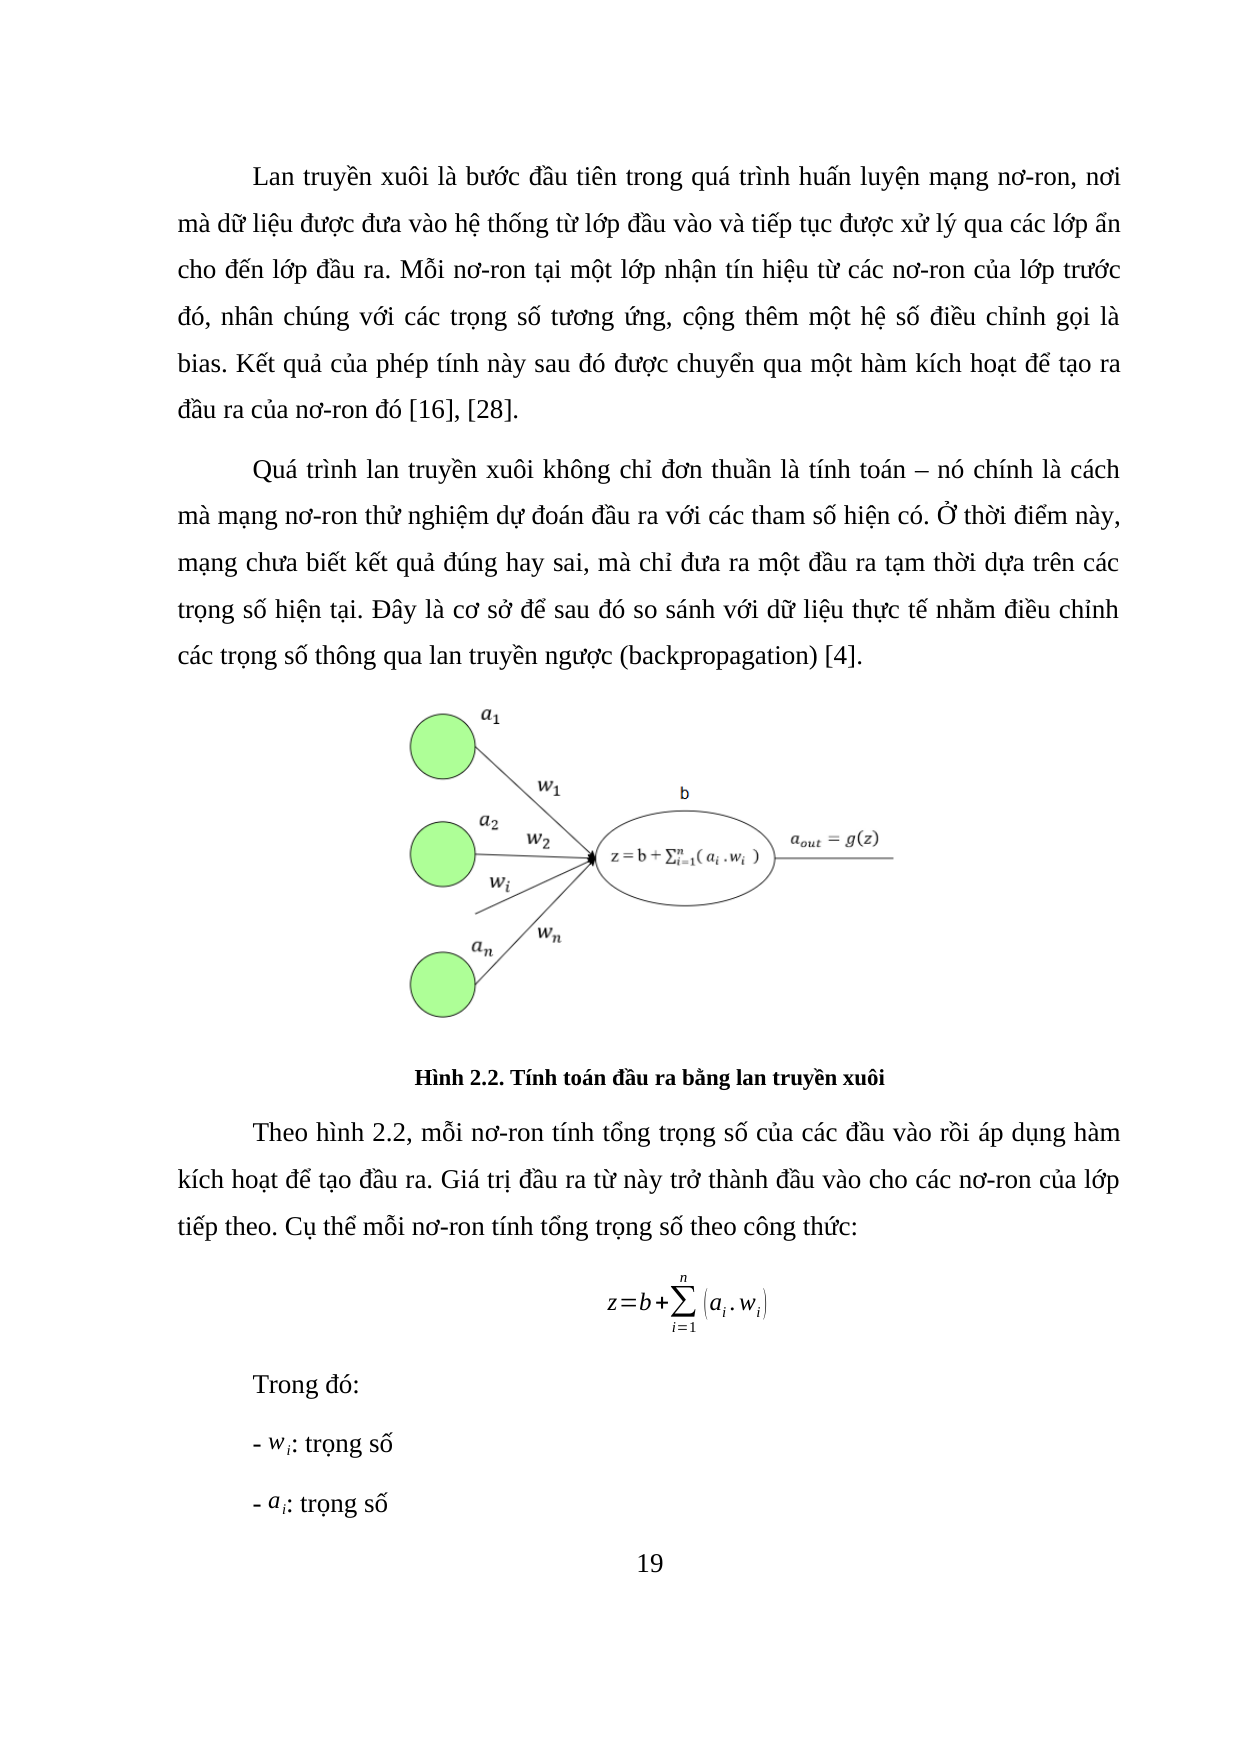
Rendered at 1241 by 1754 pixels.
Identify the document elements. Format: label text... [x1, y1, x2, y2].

text - : trọng số [177, 1427, 1122, 1459]
text Lan truyền xuôi là bước đầu tiên trong quá trình huấn luyện mạng nơ-ron, nơi mà dữ liệu được đưa vào hệ thống từ lớp đầu vào và tiếp tục được xử lý qua các lớp ẩn cho đến lớp đầu ra. Mỗi nơ-ron tại một lớp nhận tín hiệu từ các nơ-ron của lớp trước đó, nhân chúng với các trọng số tương ứng, cộng thêm một hệ số điều chỉnh gọi là bias. Kết quả của phép tính này sau đó được chuyển qua một hàm kích hoạt để tạo ra đầu ra của nơ-ron đó [16], [28]. [177, 160, 1122, 425]
text Hình 2.2. Tính toán đầu ra bằng lan truyền xuôi [177, 1064, 1122, 1091]
text - : trọng số [177, 1487, 1122, 1518]
text Theo hình 2.2, mỗi nơ-ron tính tổng trọng số của các đầu vào rồi áp dụng hàm kích hoạt để tạo đầu ra. Giá trị đầu ra từ này trở thành đầu vào cho các nơ-ron của lớp tiếp theo. Cụ thể mỗi nơ-ron tính tổng trọng số theo công thức: [177, 1116, 1122, 1241]
text Quá trình lan truyền xuôi không chỉ đơn thuần là tính toán – nó chính là cách mà mạng nơ-ron thử nghiệm dự đoán đầu ra với các tham số hiện có. Ở thời điểm này, mạng chưa biết kết quả đúng hay sai, mà chỉ đưa ra một đầu ra tạm thời dựa trên các trọng số hiện tại. Đây là cơ sở để sau đó so sánh với dữ liệu thực tế nhằm điều chỉnh các trọng số thông qua lan truyền ngược (backpropagation) [4]. [177, 453, 1122, 671]
text Trong đó: [177, 1368, 1122, 1399]
picture [394, 698, 905, 1024]
